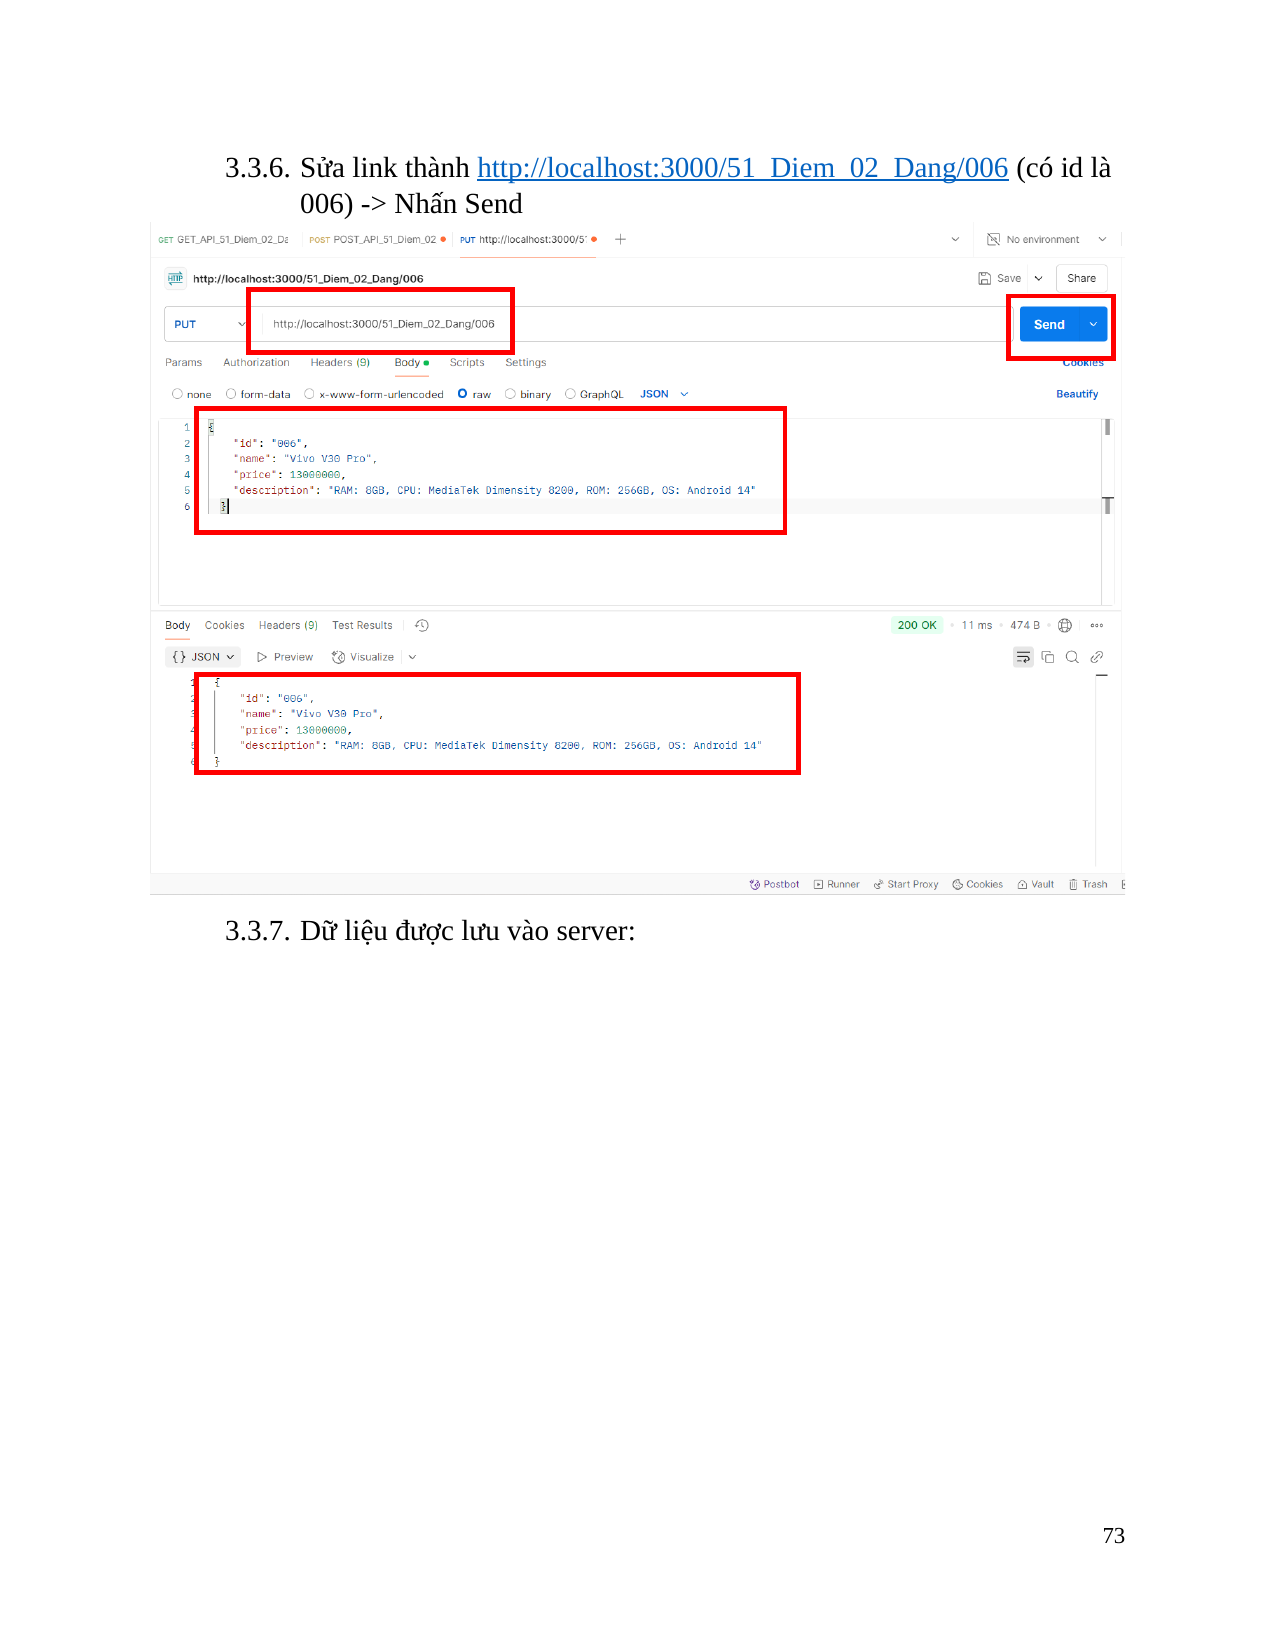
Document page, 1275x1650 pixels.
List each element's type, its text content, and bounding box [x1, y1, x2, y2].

subtitle Dữ liệu được lưu vào server: [225, 913, 1125, 947]
picture [150, 222, 1125, 895]
subtitle Sửa link thành http://localhost:3000/51_Diem_02_Dang/006 (có id là 006) -> Nhấn Send [225, 150, 1125, 220]
